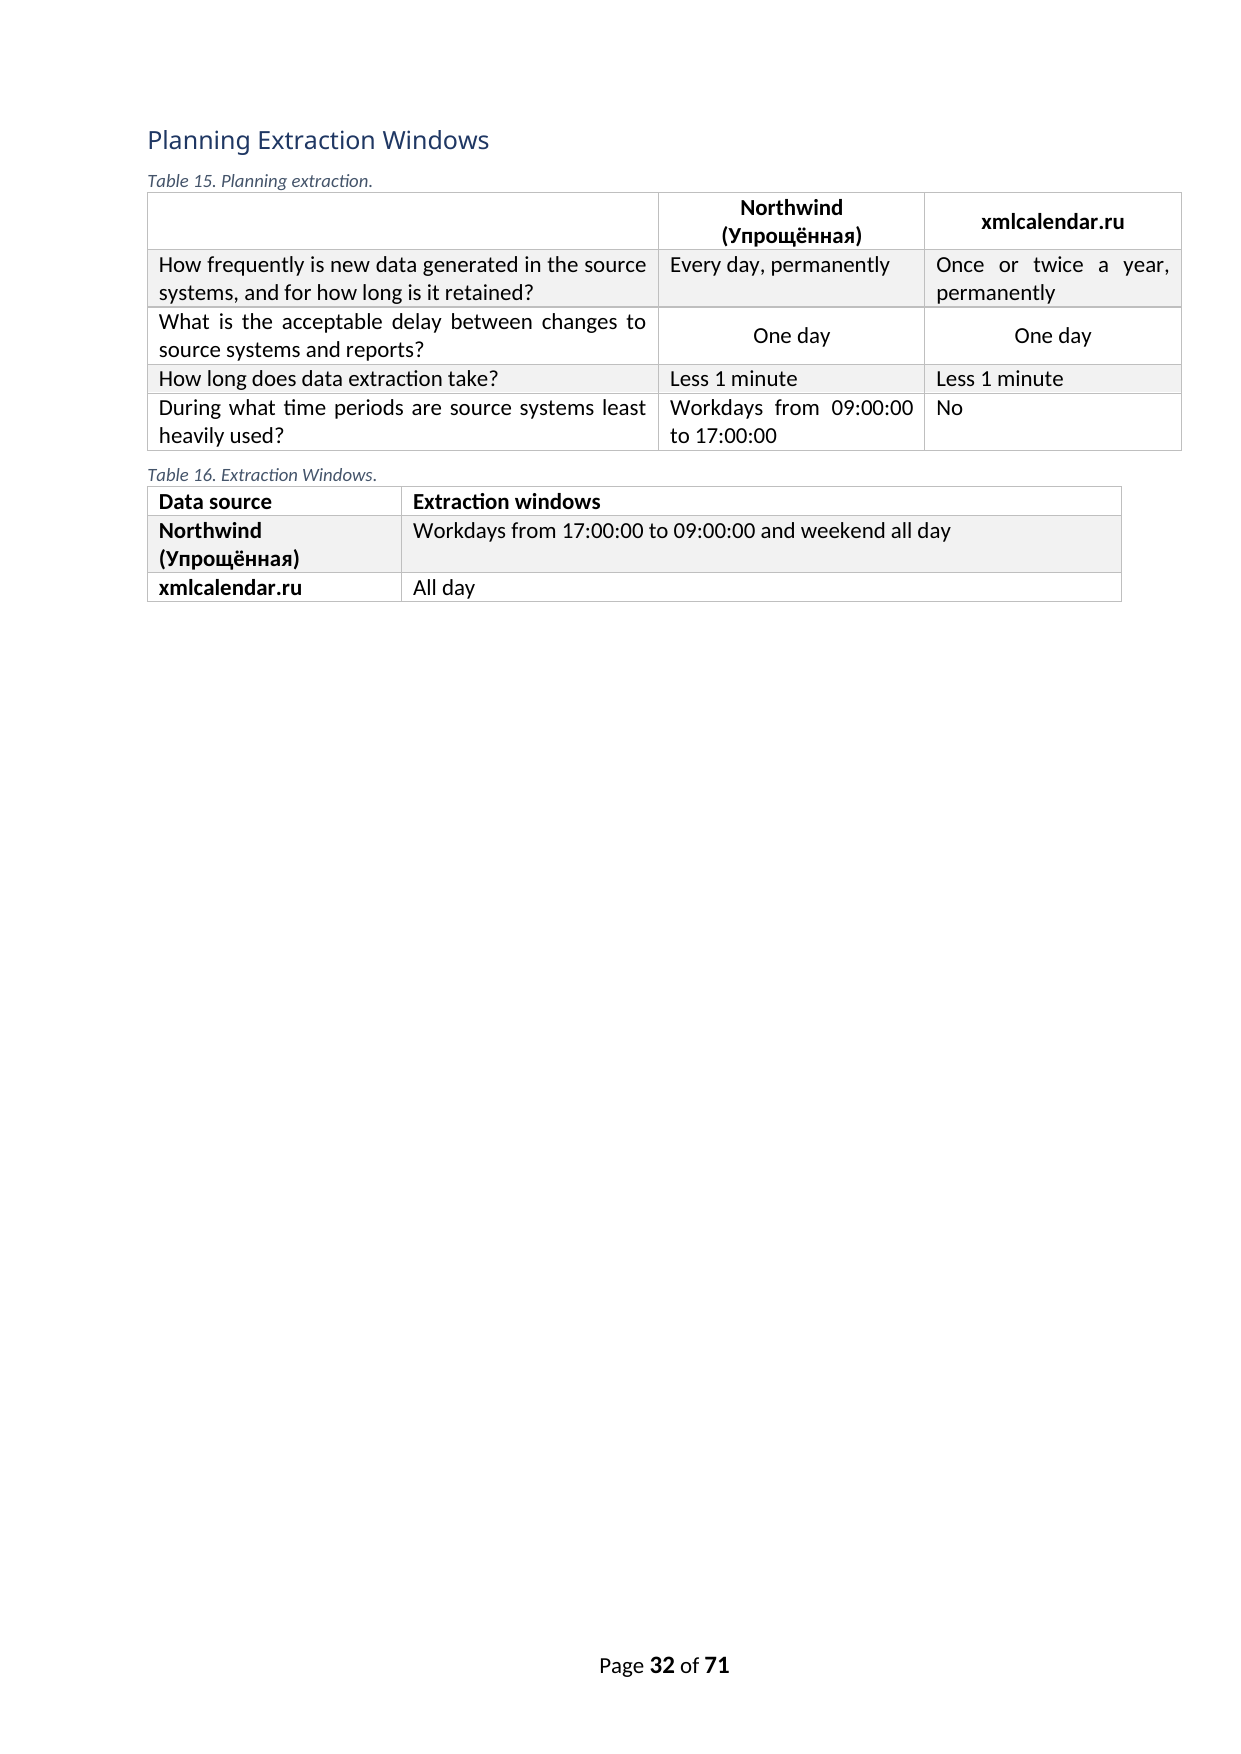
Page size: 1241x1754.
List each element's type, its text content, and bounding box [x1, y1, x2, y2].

table_cell How frequently is new data generated in the source systems, and for how long is it retained? [148, 250, 658, 306]
table_cell Every day, permanently [659, 250, 924, 306]
table_cell xmlcalendar.ru [148, 573, 401, 601]
table_cell Once or twice a year, permanently [925, 250, 1181, 306]
table_header Data source [148, 487, 401, 515]
table_cell Less 1 minute [925, 365, 1181, 392]
table_cell One day [925, 308, 1181, 363]
table_cell No [925, 394, 1181, 449]
text Table 16. Extraction Windows. [147, 463, 1182, 486]
table_cell Northwind (Упрощённая) [148, 516, 401, 572]
table_cell During what time periods are source systems least heavily used? [148, 394, 658, 449]
table_header Extraction windows [402, 487, 1121, 515]
table_cell Workdays from 09:00:00 to 17:00:00 [659, 394, 924, 449]
table_cell Workdays from 17:00:00 to 09:00:00 and weekend all day [402, 516, 1121, 572]
table_cell Less 1 minute [659, 365, 924, 392]
table_header [148, 193, 658, 249]
text Table 15. Planning extraction. [147, 169, 1182, 192]
table_cell One day [659, 308, 924, 363]
table_cell All day [402, 573, 1121, 601]
subtitle Planning Extraction Windows [147, 123, 1182, 157]
table_cell What is the acceptable delay between changes to source systems and reports? [148, 308, 658, 363]
table_cell How long does data extraction take? [148, 365, 658, 392]
table_header Northwind (Упрощённая) [659, 193, 924, 249]
table_header xmlcalendar.ru [925, 193, 1181, 249]
